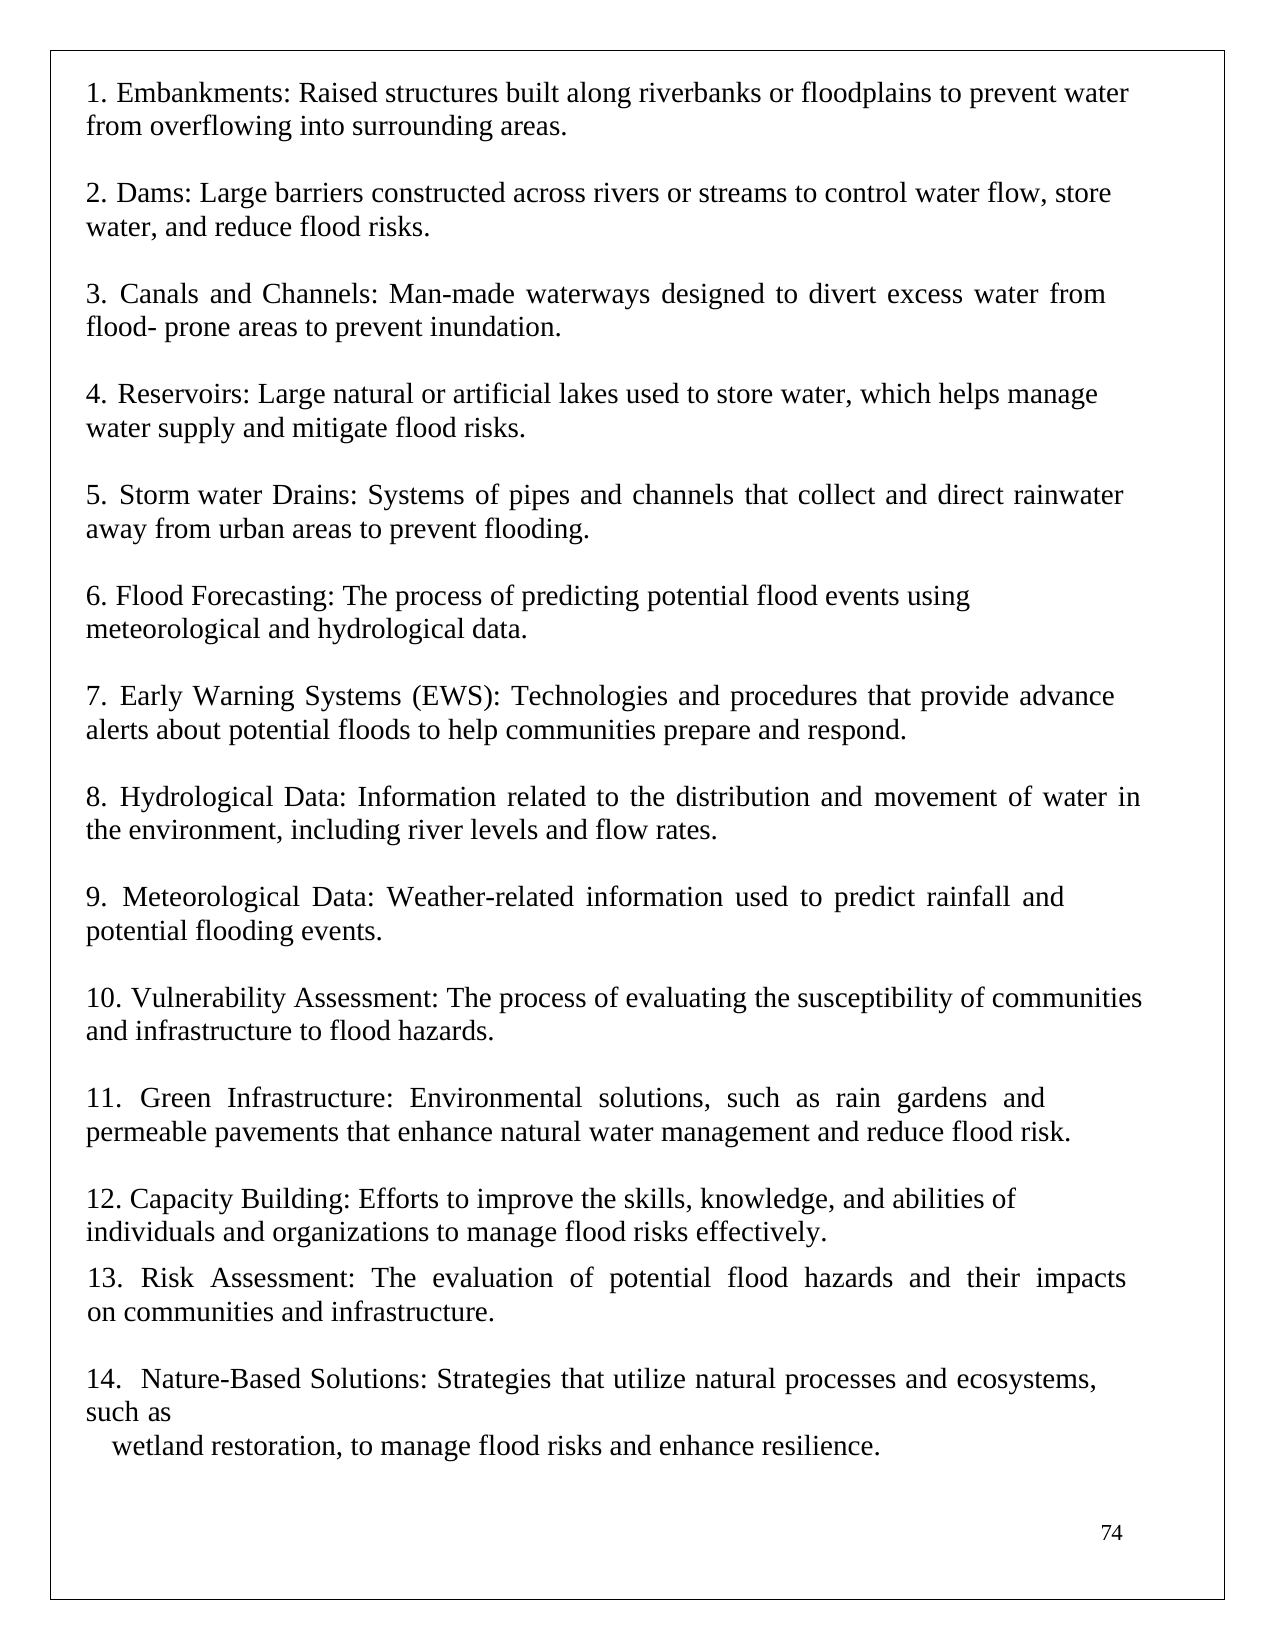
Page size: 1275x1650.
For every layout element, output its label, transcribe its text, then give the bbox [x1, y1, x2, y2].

list Nature-Based Solutions: Strategies that utilize natural processes and ecosystems, such as [86, 1361, 1149, 1428]
list Capacity Building: Efforts to improve the skills, knowledge, and abilities of individuals and organizations to manage flood risks effectively. [86, 1181, 1150, 1248]
list Meteorological Data: Weather-related information used to predict rainfall and potential flooding events. [86, 879, 1150, 946]
list Vulnerability Assessment: The process of evaluating the susceptibility of communities and infrastructure to flood hazards. [86, 980, 1151, 1047]
list Hydrological Data: Information related to the distribution and movement of water in the environment, including river levels and flow rates. [86, 779, 1150, 846]
list Storm water Drains: Systems of pipes and channels that collect and direct rainwater away from urban areas to prevent flooding. [86, 477, 1150, 544]
text wetland restoration, to manage flood risks and enhance resilience. [75, 1428, 1200, 1462]
list Canals and Channels: Man-made waterways designed to divert excess water from flood- prone areas to prevent inundation. [86, 276, 1151, 343]
list Dams: Large barriers constructed across rivers or streams to control water flow, store water, and reduce flood risks. [86, 176, 1151, 243]
list Reservoirs: Large natural or artificial lakes used to store water, which helps manage water supply and mitigate flood risks. [86, 377, 1151, 444]
list Early Warning Systems (EWS): Technologies and procedures that provide advance alerts about potential floods to help communities prepare and respond. [86, 678, 1150, 745]
list Embankments: Raised structures built along riverbanks or floodplains to prevent water from overflowing into surrounding areas. [86, 75, 1150, 142]
list Risk Assessment: The evaluation of potential flood hazards and their impacts on communities and infrastructure. [87, 1261, 1149, 1328]
list Green Infrastructure: Environmental solutions, such as rain gardens and permeable pavements that enhance natural water management and reduce flood risk. [86, 1080, 1149, 1147]
list Flood Forecasting: The process of predicting potential flood events using meteorological and hydrological data. [86, 578, 1151, 645]
